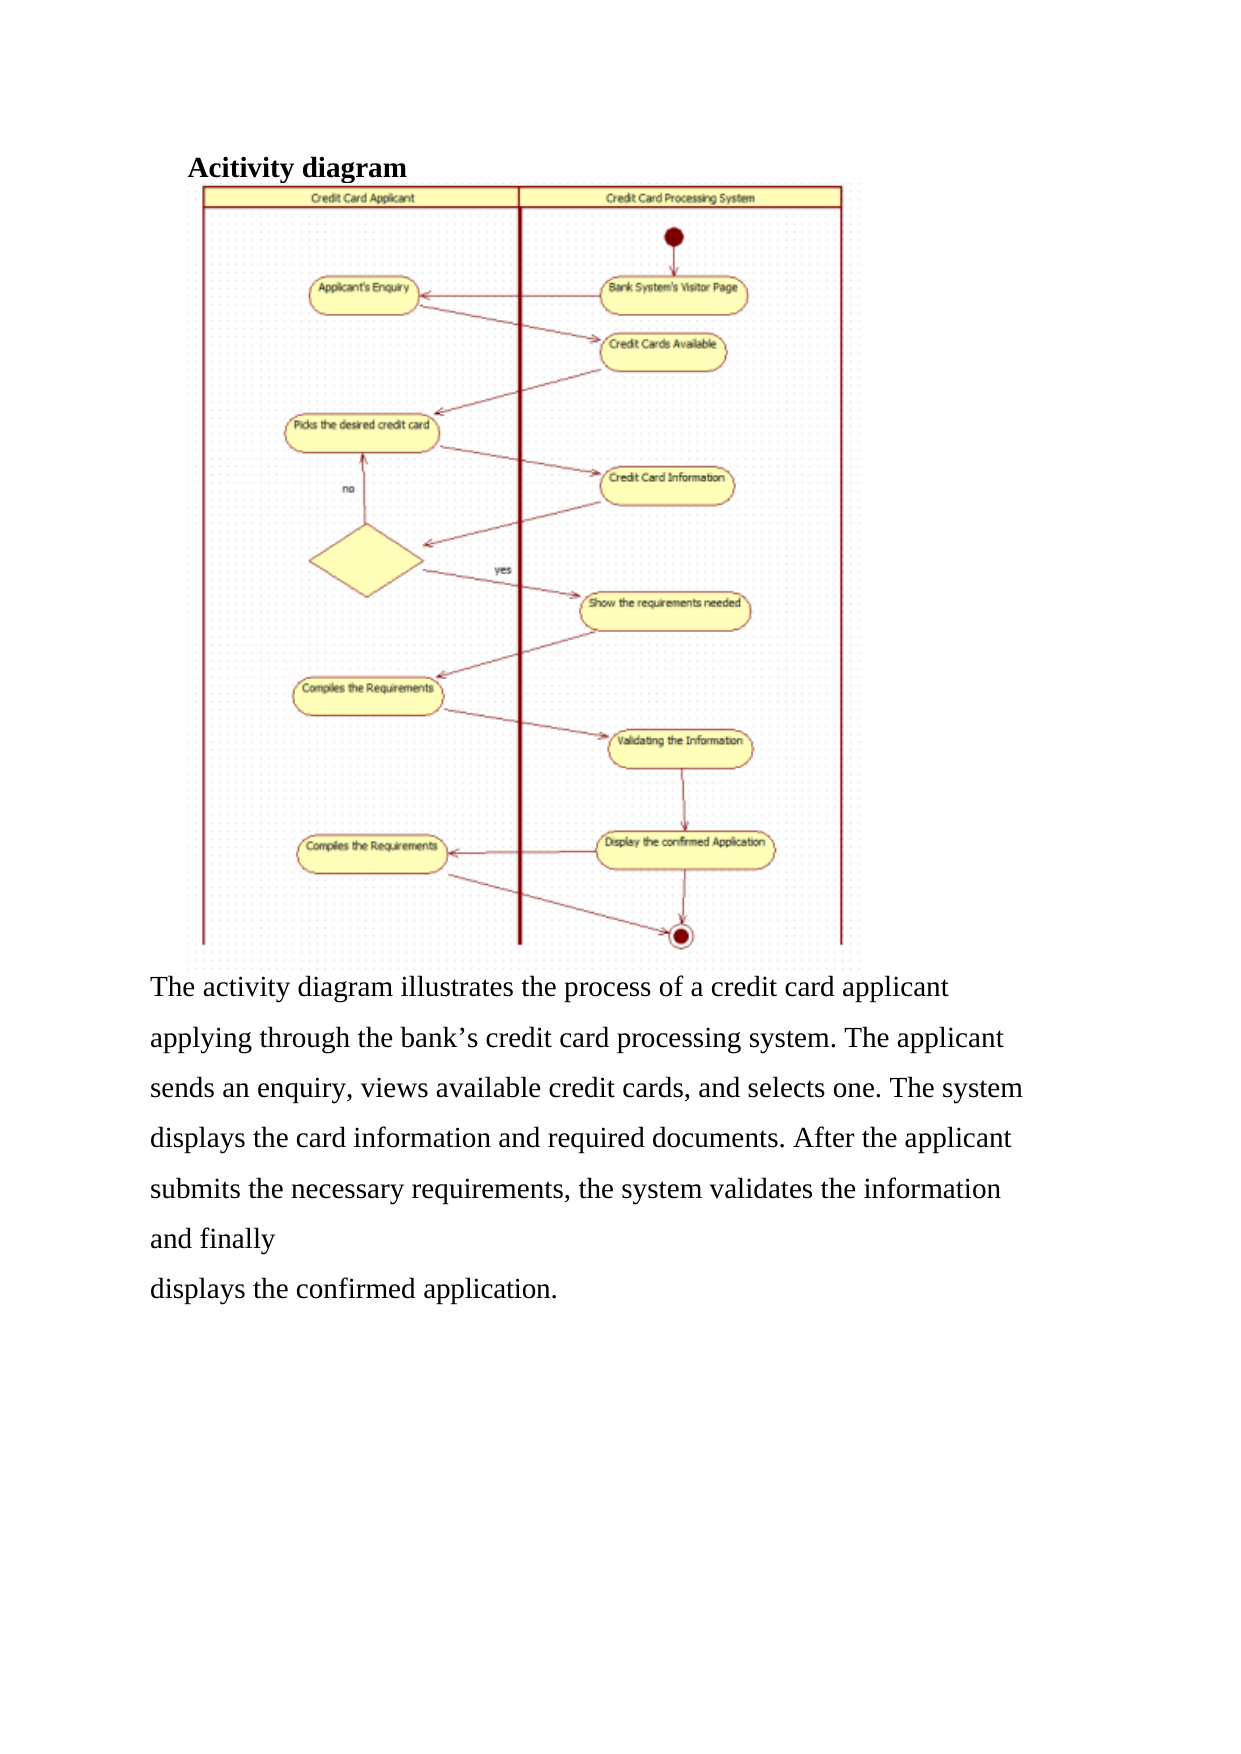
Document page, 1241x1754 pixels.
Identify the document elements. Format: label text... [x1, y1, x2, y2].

text Acitivity diagram [187, 150, 1090, 183]
picture [187, 183, 861, 970]
text The activity diagram illustrates the process of a credit card applicant applying through the bank’s credit card processing system. The applicant sends an enquiry, views available credit cards, and selects one. The system displays the card information and required documents. After the applicant submits the necessary requirements, the system validates the information and finally [150, 969, 1049, 1255]
text displays the confirmed application. [150, 1271, 1090, 1305]
